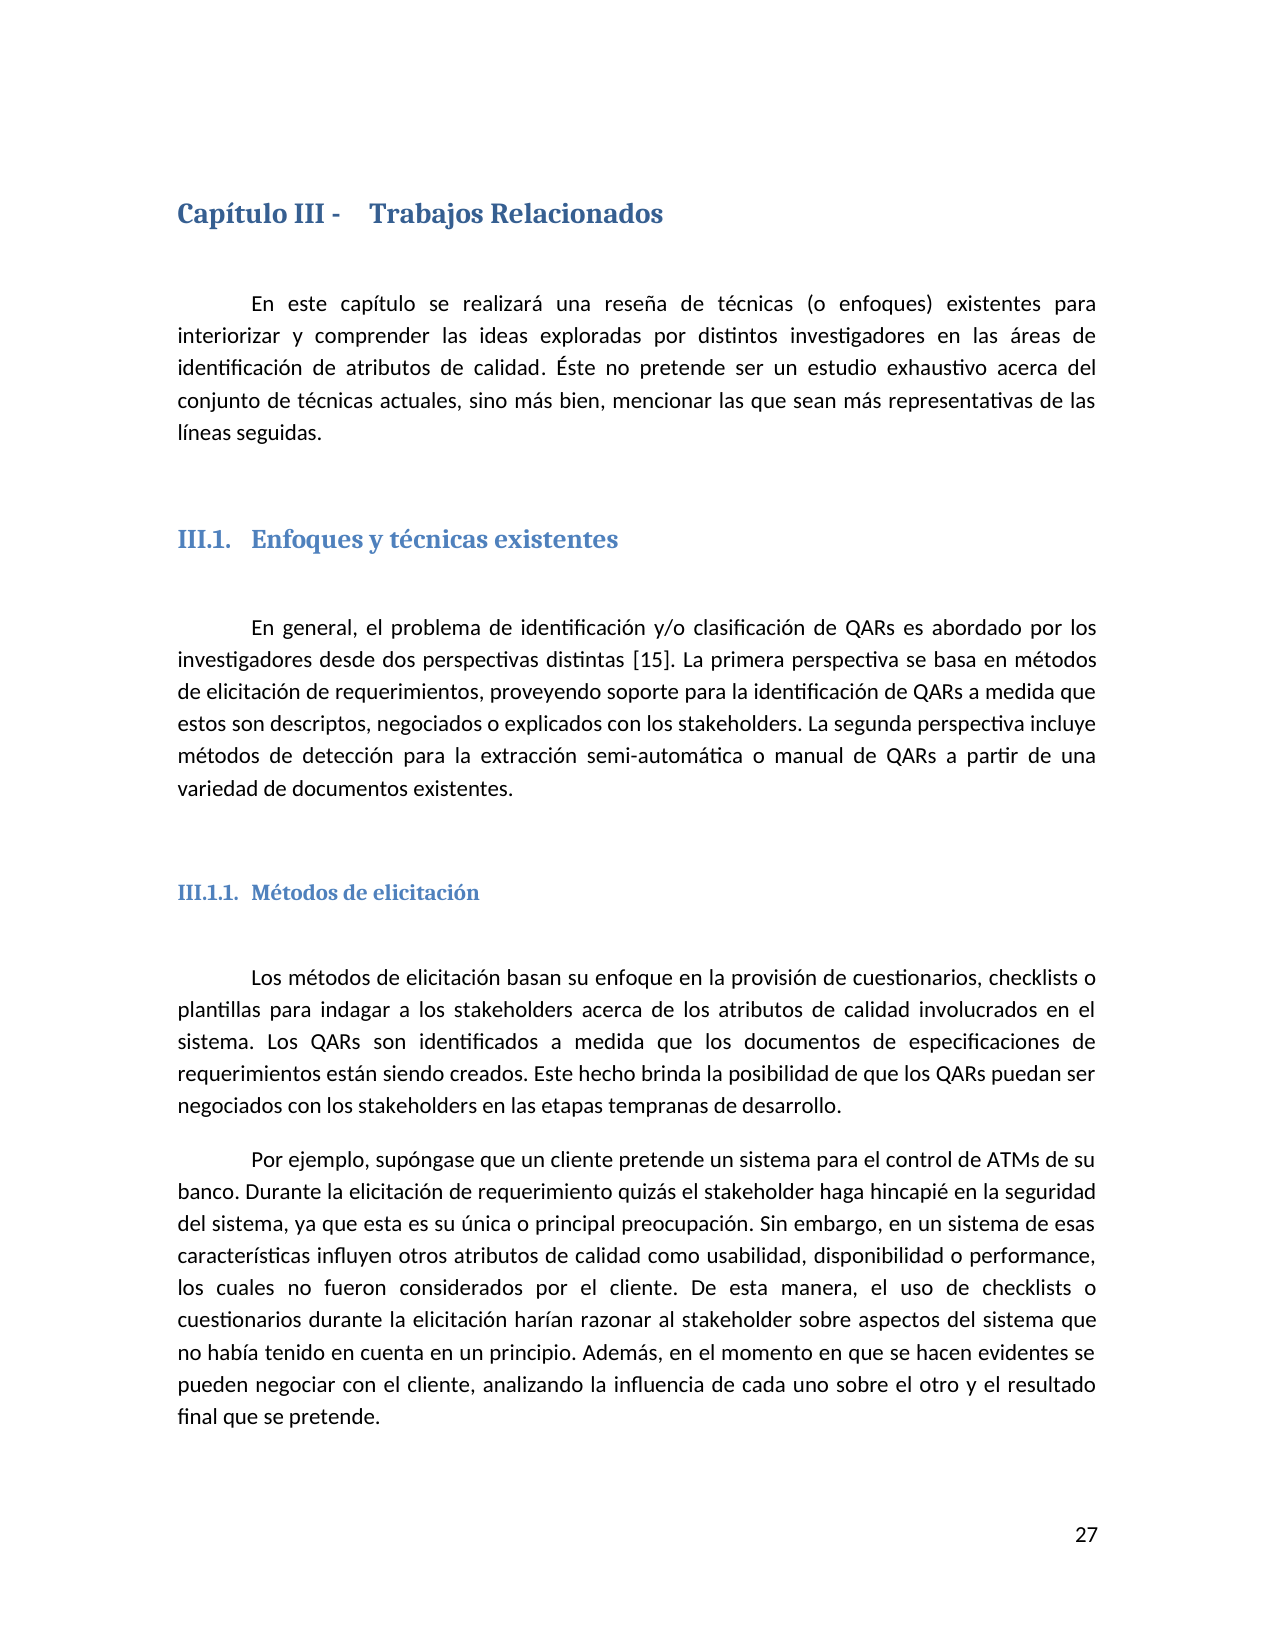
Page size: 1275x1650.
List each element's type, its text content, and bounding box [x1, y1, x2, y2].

subtitle Enfoques y técnicas existentes [177, 524, 1098, 555]
text En general, el problema de identificación y/o clasificación de QARs es abordado por los investigadores desde dos perspectivas distintas . La primera perspectiva se basa en métodos de elicitación de requerimientos, proveyendo soporte para la identificación de QARs a medida que estos son descriptos, negociados o explicados con los stakeholders. La segunda perspectiva incluye métodos de detección para la extracción semi-automática o manual de QARs a partir de una variedad de documentos existentes. [177, 613, 1098, 802]
text Los métodos de elicitación basan su enfoque en la provisión de cuestionarios, checklists o plantillas para indagar a los stakeholders acerca de los atributos de calidad involucrados en el sistema. Los QARs son identificados a medida que los documentos de especificaciones de requerimientos están siendo creados. Este hecho brinda la posibilidad de que los QARs puedan ser negociados con los stakeholders en las etapas tempranas de desarrollo. [177, 963, 1098, 1120]
subtitle Trabajos Relacionados [177, 198, 1098, 231]
subtitle Métodos de elicitación [177, 880, 1098, 906]
text Por ejemplo, supóngase que un cliente pretende un sistema para el control de ATMs de su banco. Durante la elicitación de requerimiento quizás el stakeholder haga hincapié en la seguridad del sistema, ya que esta es su única o principal preocupación. Sin embargo, en un sistema de esas características influyen otros atributos de calidad como usabilidad, disponibilidad o performance, los cuales no fueron considerados por el cliente. De esta manera, el uso de checklists o cuestionarios durante la elicitación harían razonar al stakeholder sobre aspectos del sistema que no había tenido en cuenta en un principio. Además, en el momento en que se hacen evidentes se pueden negociar con el cliente, analizando la influencia de cada uno sobre el otro y el resultado final que se pretende. [177, 1145, 1098, 1430]
text En este capítulo se realizará una reseña de técnicas (o enfoques) existentes para interiorizar y comprender las ideas exploradas por distintos investigadores en las áreas de identificación de atributos de calidad. Éste no pretende ser un estudio exhaustivo acerca del conjunto de técnicas actuales, sino más bien, mencionar las que sean más representativas de las líneas seguidas. [177, 289, 1098, 446]
